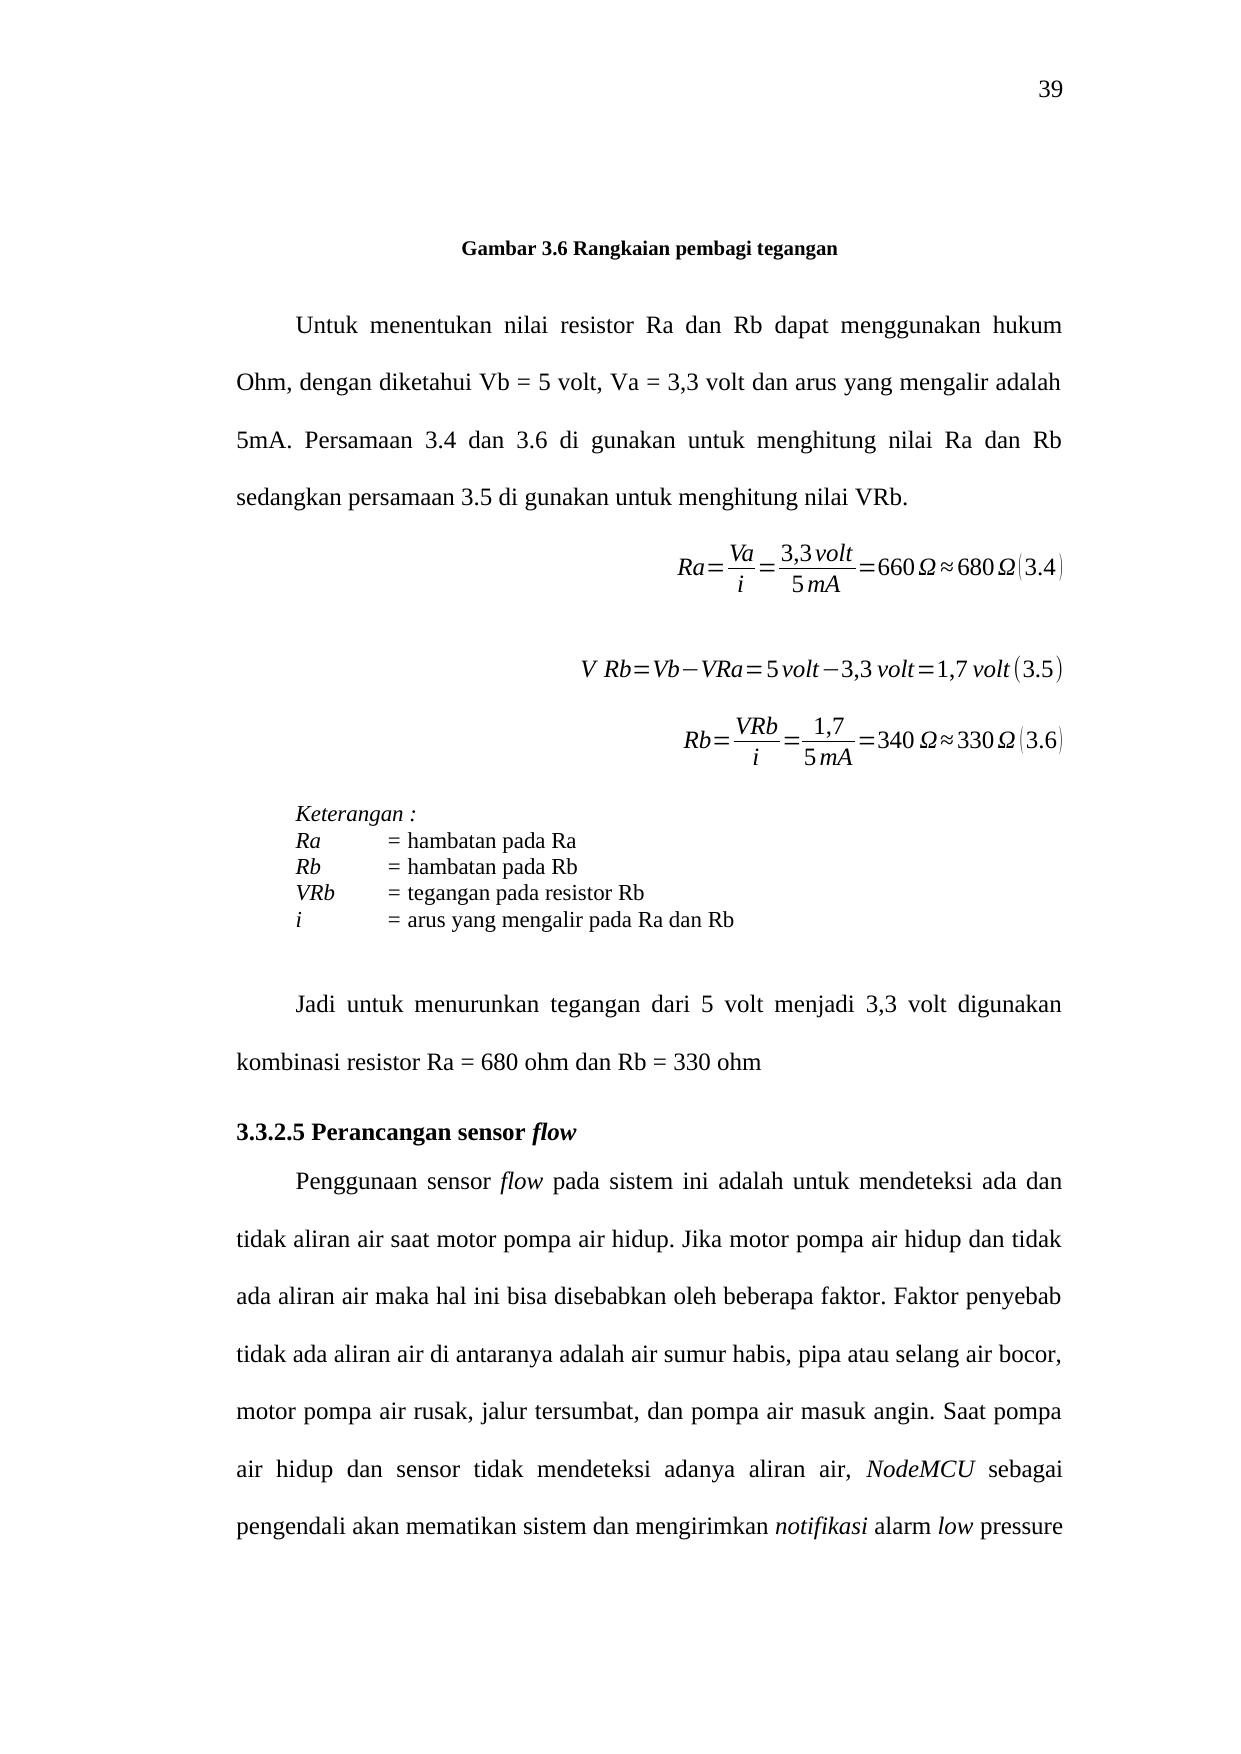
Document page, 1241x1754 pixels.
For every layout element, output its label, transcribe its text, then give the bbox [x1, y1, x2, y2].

text i = arus yang mengalir pada Ra dan Rb [236, 906, 1063, 932]
subtitle 3.3.2.5 Perancangan sensor flow [236, 1117, 1063, 1146]
subtitle Gambar 3.6 Rangkaian pembagi tegangan [236, 236, 1063, 260]
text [236, 1166, 1063, 1540]
text Untuk menentukan nilai resistor Ra dan Rb dapat menggunakan hukum Ohm, dengan diketahui Vb = 5 volt, Va = 3,3 volt dan arus yang mengalir adalah 5mA. Persamaan 3.4 dan 3.6 di gunakan untuk menghitung nilai Ra dan Rb sedangkan persamaan 3.5 di gunakan untuk menghitung nilai VRb. [236, 310, 1063, 511]
text Keterangan : [236, 800, 1063, 827]
text Rb = hambatan pada Rb [236, 853, 1063, 879]
text Ra = hambatan pada Ra [236, 827, 1063, 853]
text VRb = tegangan pada resistor Rb [236, 879, 1063, 906]
text Jadi untuk menurunkan tegangan dari 5 volt menjadi 3,3 volt digunakan kombinasi resistor Ra = 680 ohm dan Rb = 330 ohm [236, 989, 1063, 1076]
